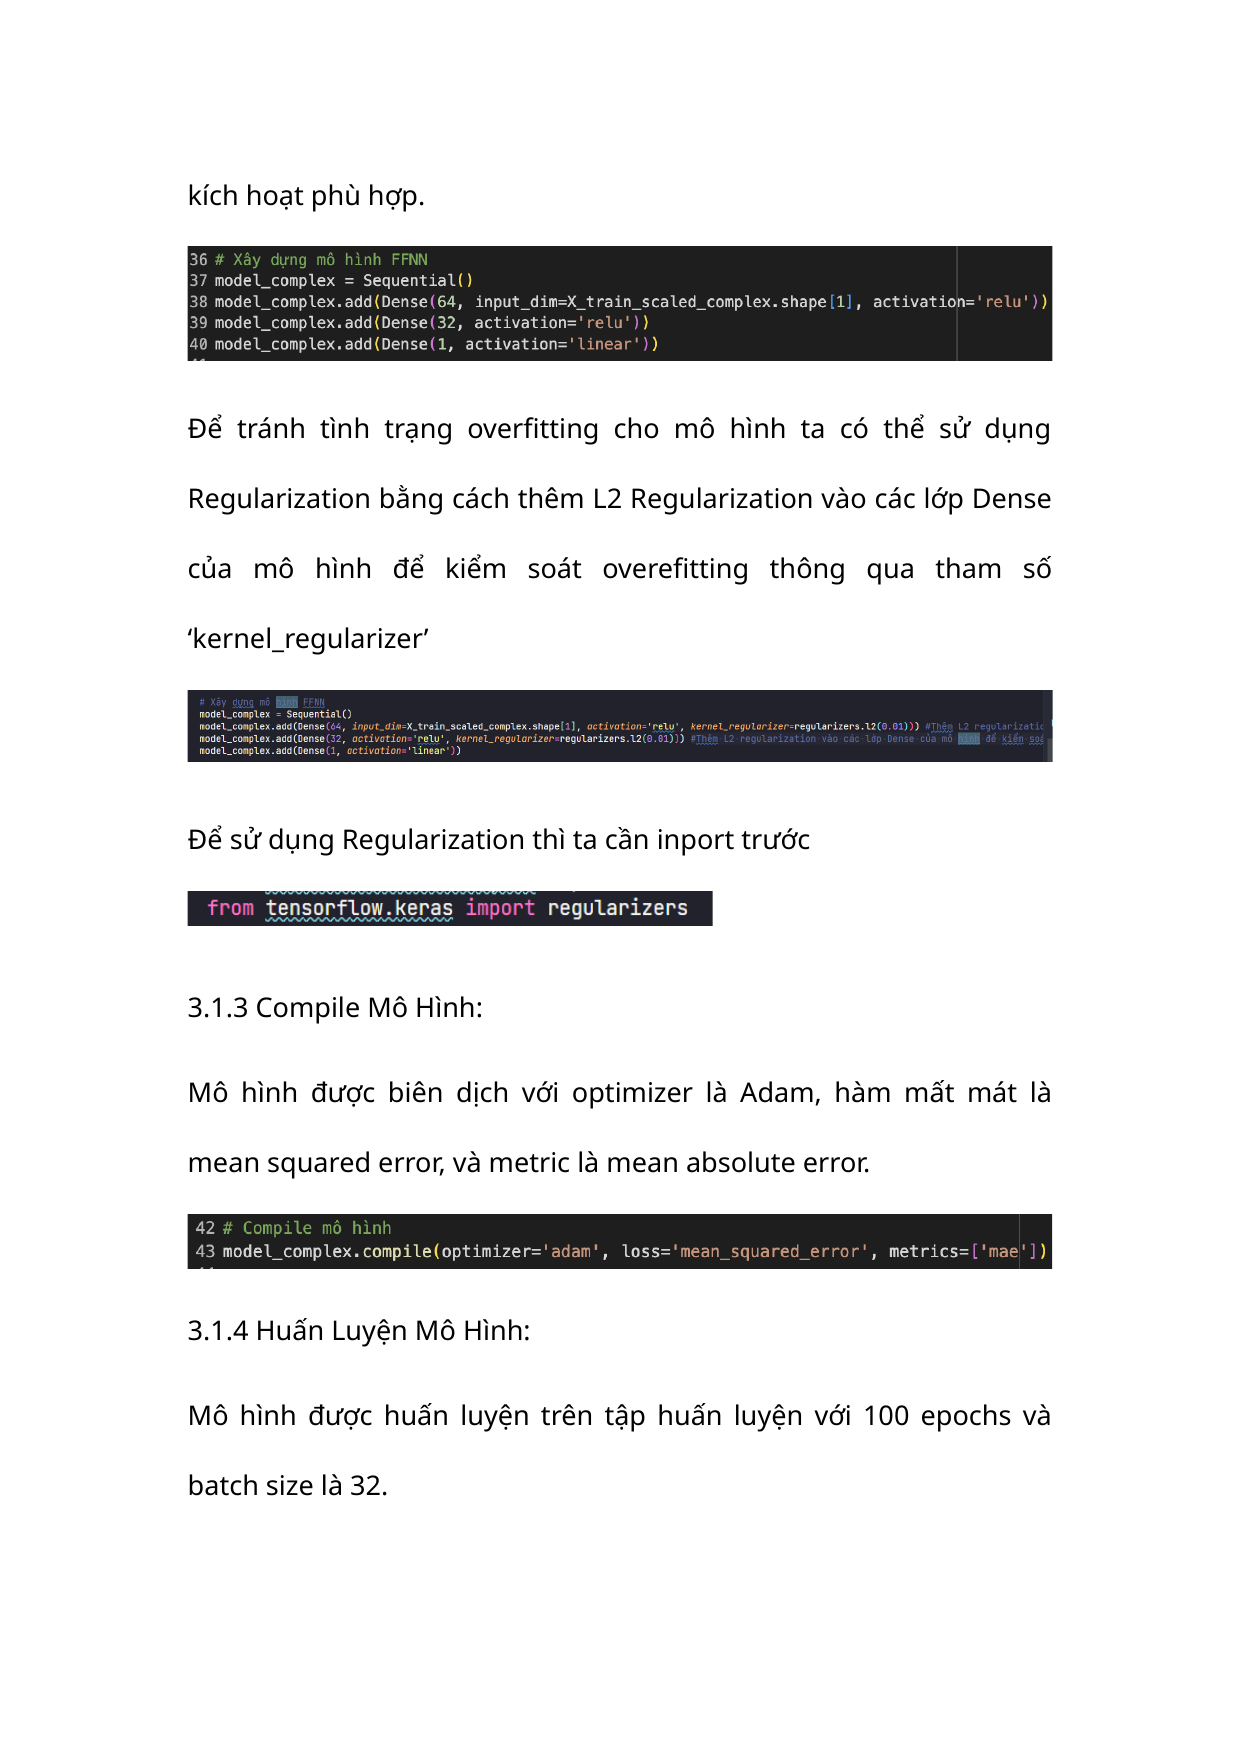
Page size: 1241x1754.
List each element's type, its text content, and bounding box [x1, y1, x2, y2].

text Để tránh tình trạng overfitting cho mô hình ta có thể sử dụng Regularization bằng cách thêm L2 Regularization vào các lớp Dense của mô hình để kiểm soát overefitting thông qua tham số ‘kernel_regularizer’ [187, 395, 1053, 671]
text Mô hình được biên dịch với optimizer là Adam, hàm mất mát là mean squared error, và metric là mean absolute error. [187, 1059, 1053, 1194]
text Để sử dụng Regularization thì ta cần inport trước [187, 806, 1053, 871]
picture [187, 891, 713, 926]
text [187, 162, 1053, 227]
text 3.1.4 Huấn Luyện Mô Hình: [187, 1298, 1053, 1363]
picture [187, 246, 1053, 361]
text Mô hình được huấn luyện trên tập huấn luyện với 100 epochs và batch size là 32. [187, 1382, 1053, 1517]
picture [187, 690, 1053, 762]
picture [187, 1214, 1053, 1269]
text 3.1.3 Compile Mô Hình: [187, 975, 1053, 1040]
